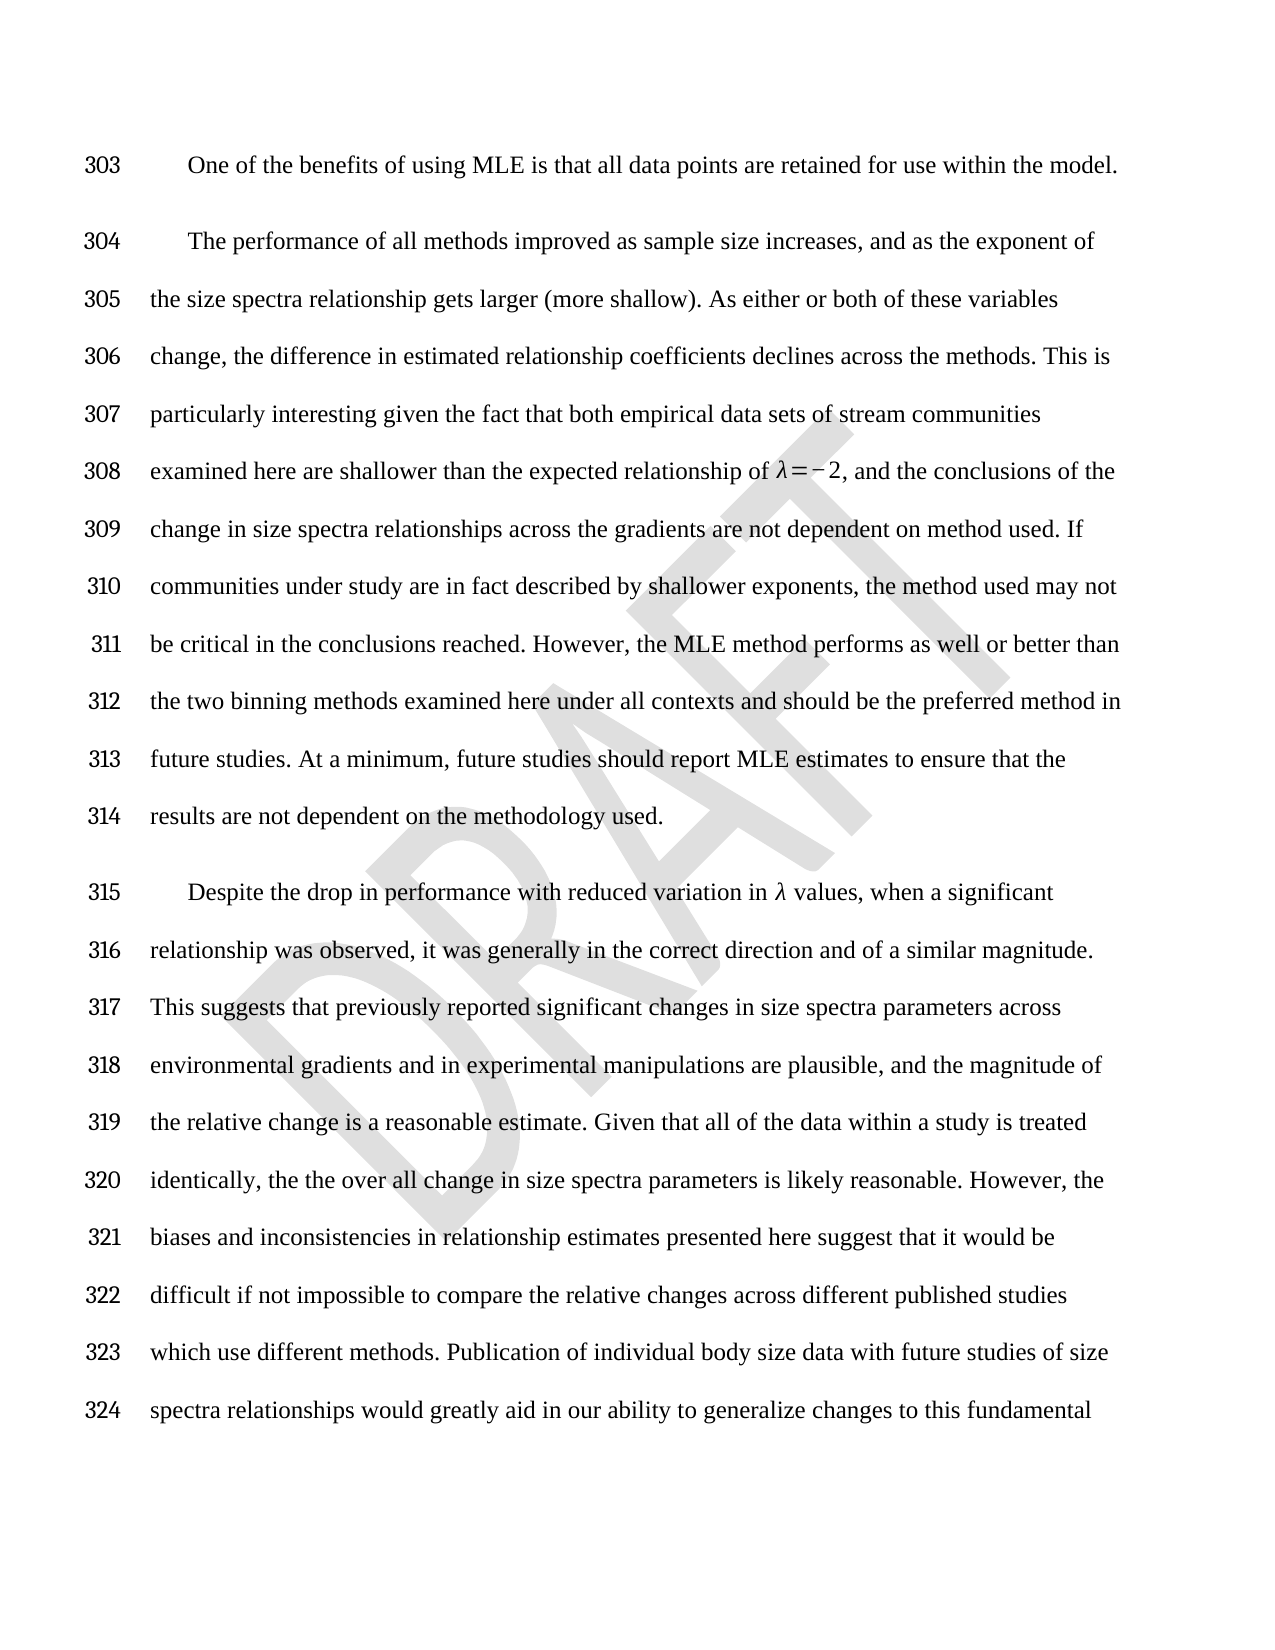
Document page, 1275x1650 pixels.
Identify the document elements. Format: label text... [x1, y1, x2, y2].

text One of the benefits of using MLE is that all data points are retained for use within the model. [150, 150, 1125, 179]
text The performance of all methods improved as sample size increases, and as the exponent of the size spectra relationship gets larger (more shallow). As either or both of these variables change, the difference in estimated relationship coefficients declines across the methods. This is particularly interesting given the fact that both empirical data sets of stream communities examined here are shallower than the expected relationship of , and the conclusions of the change in size spectra relationships across the gradients are not dependent on method used. If communities under study are in fact described by shallower exponents, the method used may not be critical in the conclusions reached. However, the MLE method performs as well or better than the two binning methods examined here under all contexts and should be the preferred method in future studies. At a minimum, future studies should report MLE estimates to ensure that the results are not dependent on the methodology used. [150, 226, 1125, 830]
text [150, 877, 1125, 1424]
